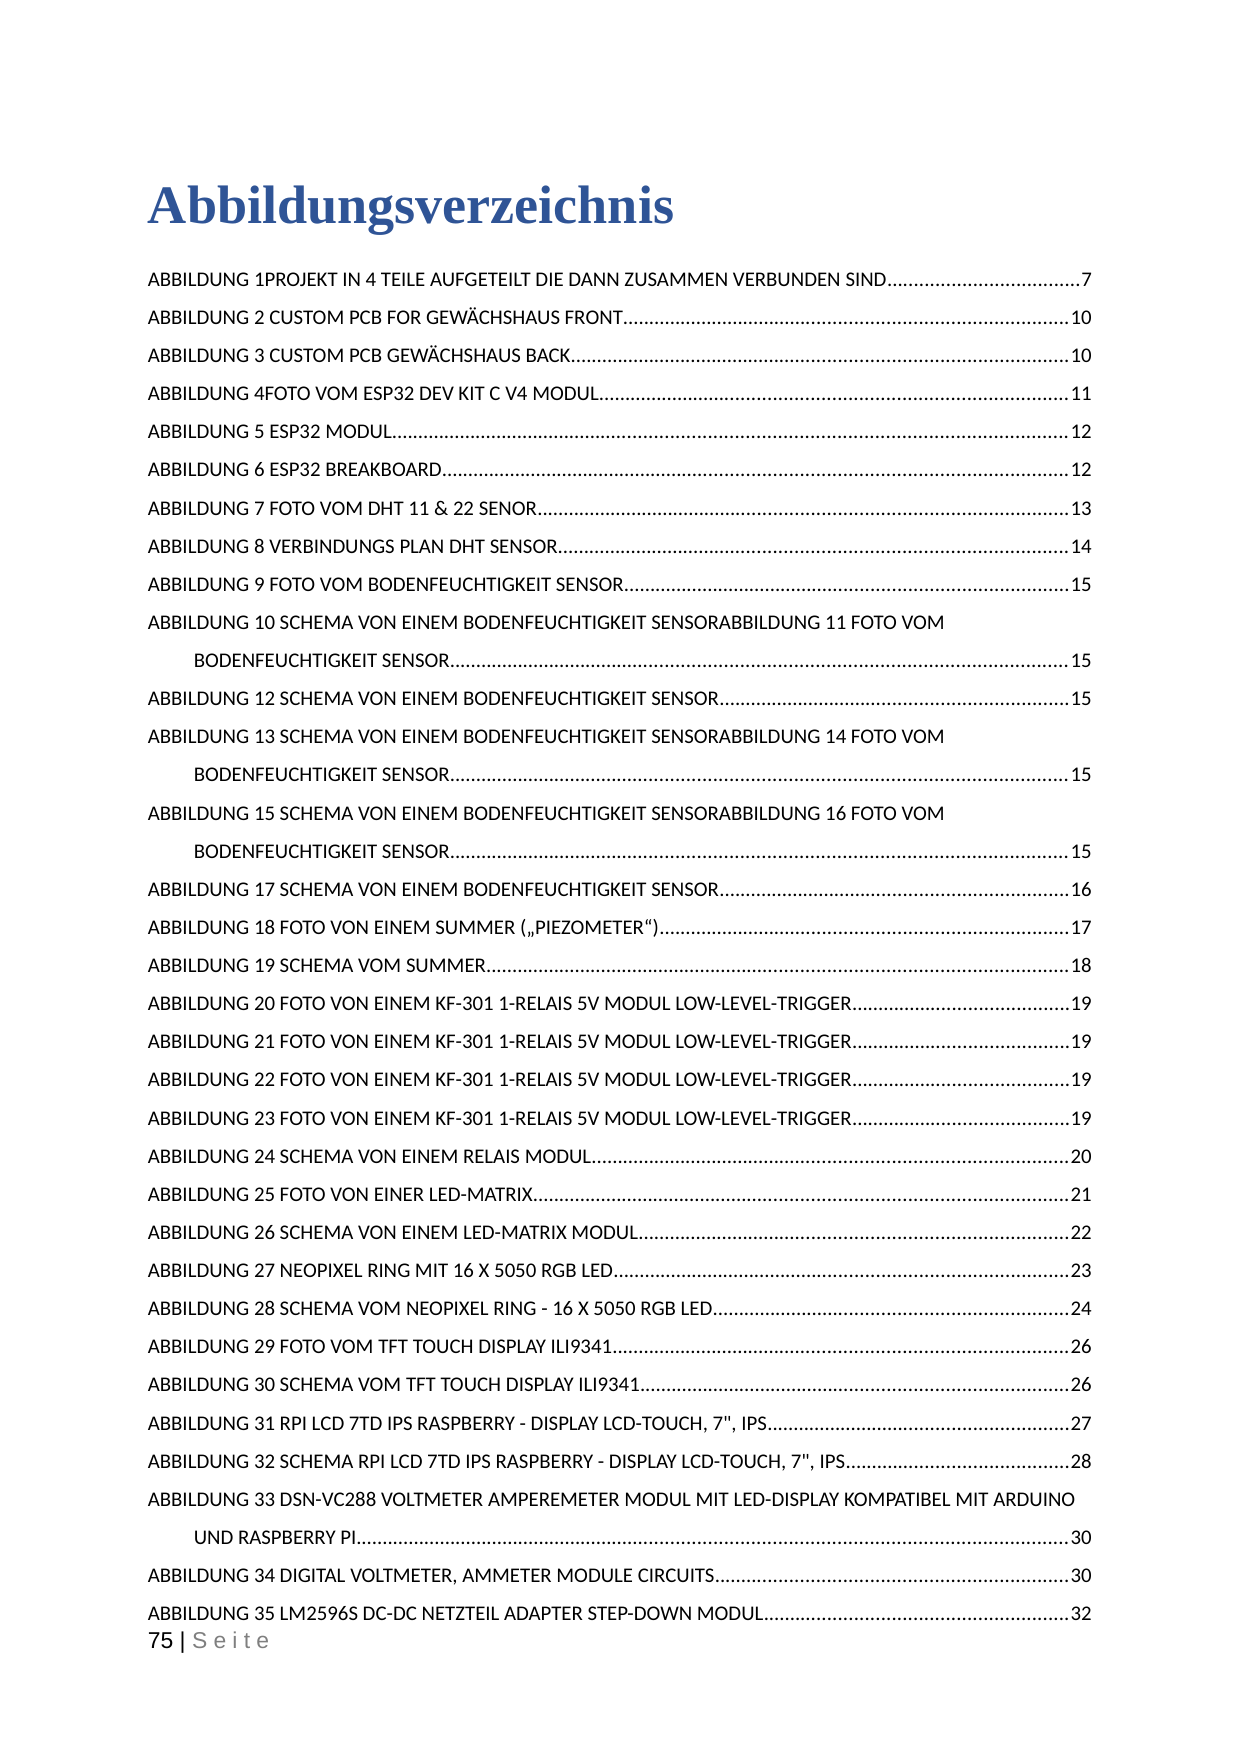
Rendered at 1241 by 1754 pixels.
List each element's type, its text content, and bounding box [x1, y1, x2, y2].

subtitle Abbildungsverzeichnis [148, 173, 1093, 235]
text Abbildung 20 Foto von einem KF-301 1-Relais 5V Modul Low-Level-Trigger 19 [148, 990, 1093, 1016]
text Abbildung 23 Foto von einem KF-301 1-Relais 5V Modul Low-Level-Trigger 19 [148, 1105, 1093, 1130]
text Abbildung 26 Schema von einem Led-Matrix Modul 22 [148, 1219, 1093, 1244]
text Abbildung 18 Foto von einem Summer („Piezometer“) 17 [148, 914, 1093, 939]
text Abbildung 6 esp32 Breakboard 12 [148, 457, 1093, 482]
text Abbildung 29 Foto vom TFT Touch Display ILI9341 26 [148, 1333, 1093, 1359]
text Abbildung 5 ESP32 Modul 12 [148, 418, 1093, 444]
text Abbildung 17 Schema von einem Bodenfeuchtigkeit Sensor 16 [148, 876, 1093, 901]
text Abbildung 24 Schema von einem Relais Modul 20 [148, 1143, 1093, 1168]
text Abbildung 34 Digital Voltmeter, Ammeter Module Circuits 30 [148, 1562, 1093, 1588]
text Abbildung 35 LM2596S DC-DC Netzteil Adapter Step-down Modul 32 [148, 1600, 1093, 1626]
text Abbildung 13 Schema von einem Bodenfeuchtigkeit SensorAbbildung 14 Foto vom Bodenfeuchtigkeit Sensor 15 [148, 723, 1093, 787]
text Abbildung 4Foto vom esp32 dev kit c v4 modul 11 [148, 380, 1093, 406]
text Abbildung 2 Custom PCB for Gewächshaus Front 10 [148, 304, 1093, 329]
text Abbildung 30 Schema vom TFT Touch Display ILI9341 26 [148, 1372, 1093, 1397]
text Abbildung 3 Custom PCB Gewächshaus Back 10 [148, 342, 1093, 368]
text Abbildung 12 Schema von einem Bodenfeuchtigkeit Sensor 15 [148, 685, 1093, 711]
text Abbildung 15 Schema von einem Bodenfeuchtigkeit SensorAbbildung 16 Foto vom Bodenfeuchtigkeit Sensor 15 [148, 800, 1093, 863]
text Abbildung 9 Foto vom Bodenfeuchtigkeit Sensor 15 [148, 571, 1093, 596]
text Abbildung 32 Schema RPI LCD 7TD IPS Raspberry - Display LCD-Touch, 7", IPS 28 [148, 1448, 1093, 1473]
text Abbildung 1Projekt in 4 Teile aufgeteilt die dann Zusammen verbunden sind 7 [148, 266, 1093, 291]
text Abbildung 28 Schema vom NeoPixel Ring - 16 x 5050 RGB LED 24 [148, 1295, 1093, 1321]
text Abbildung 25 Foto von einer Led-Matrix 21 [148, 1181, 1093, 1206]
text Abbildung 31 RPI LCD 7TD IPS Raspberry - Display LCD-Touch, 7", IPS 27 [148, 1410, 1093, 1435]
text Abbildung 21 Foto von einem KF-301 1-Relais 5V Modul Low-Level-Trigger 19 [148, 1028, 1093, 1054]
text Abbildung 7 Foto vom DHT 11 & 22 Senor 13 [148, 495, 1093, 520]
text Abbildung 8 Verbindungs Plan DHT Sensor 14 [148, 533, 1093, 558]
text Abbildung 33 DSN-VC288 Voltmeter Amperemeter Modul mit LED-Display kompatibel mit Arduino und Raspberry Pi 30 [148, 1486, 1093, 1549]
text Abbildung 22 Foto von einem KF-301 1-Relais 5V Modul Low-Level-Trigger 19 [148, 1067, 1093, 1092]
text Abbildung 19 Schema vom Summer 18 [148, 952, 1093, 978]
text Abbildung 27 NeoPixel Ring mit 16 x 5050 RGB LED 23 [148, 1257, 1093, 1283]
text Abbildung 10 Schema von einem Bodenfeuchtigkeit SensorAbbildung 11 Foto vom Bodenfeuchtigkeit Sensor 15 [148, 609, 1093, 673]
